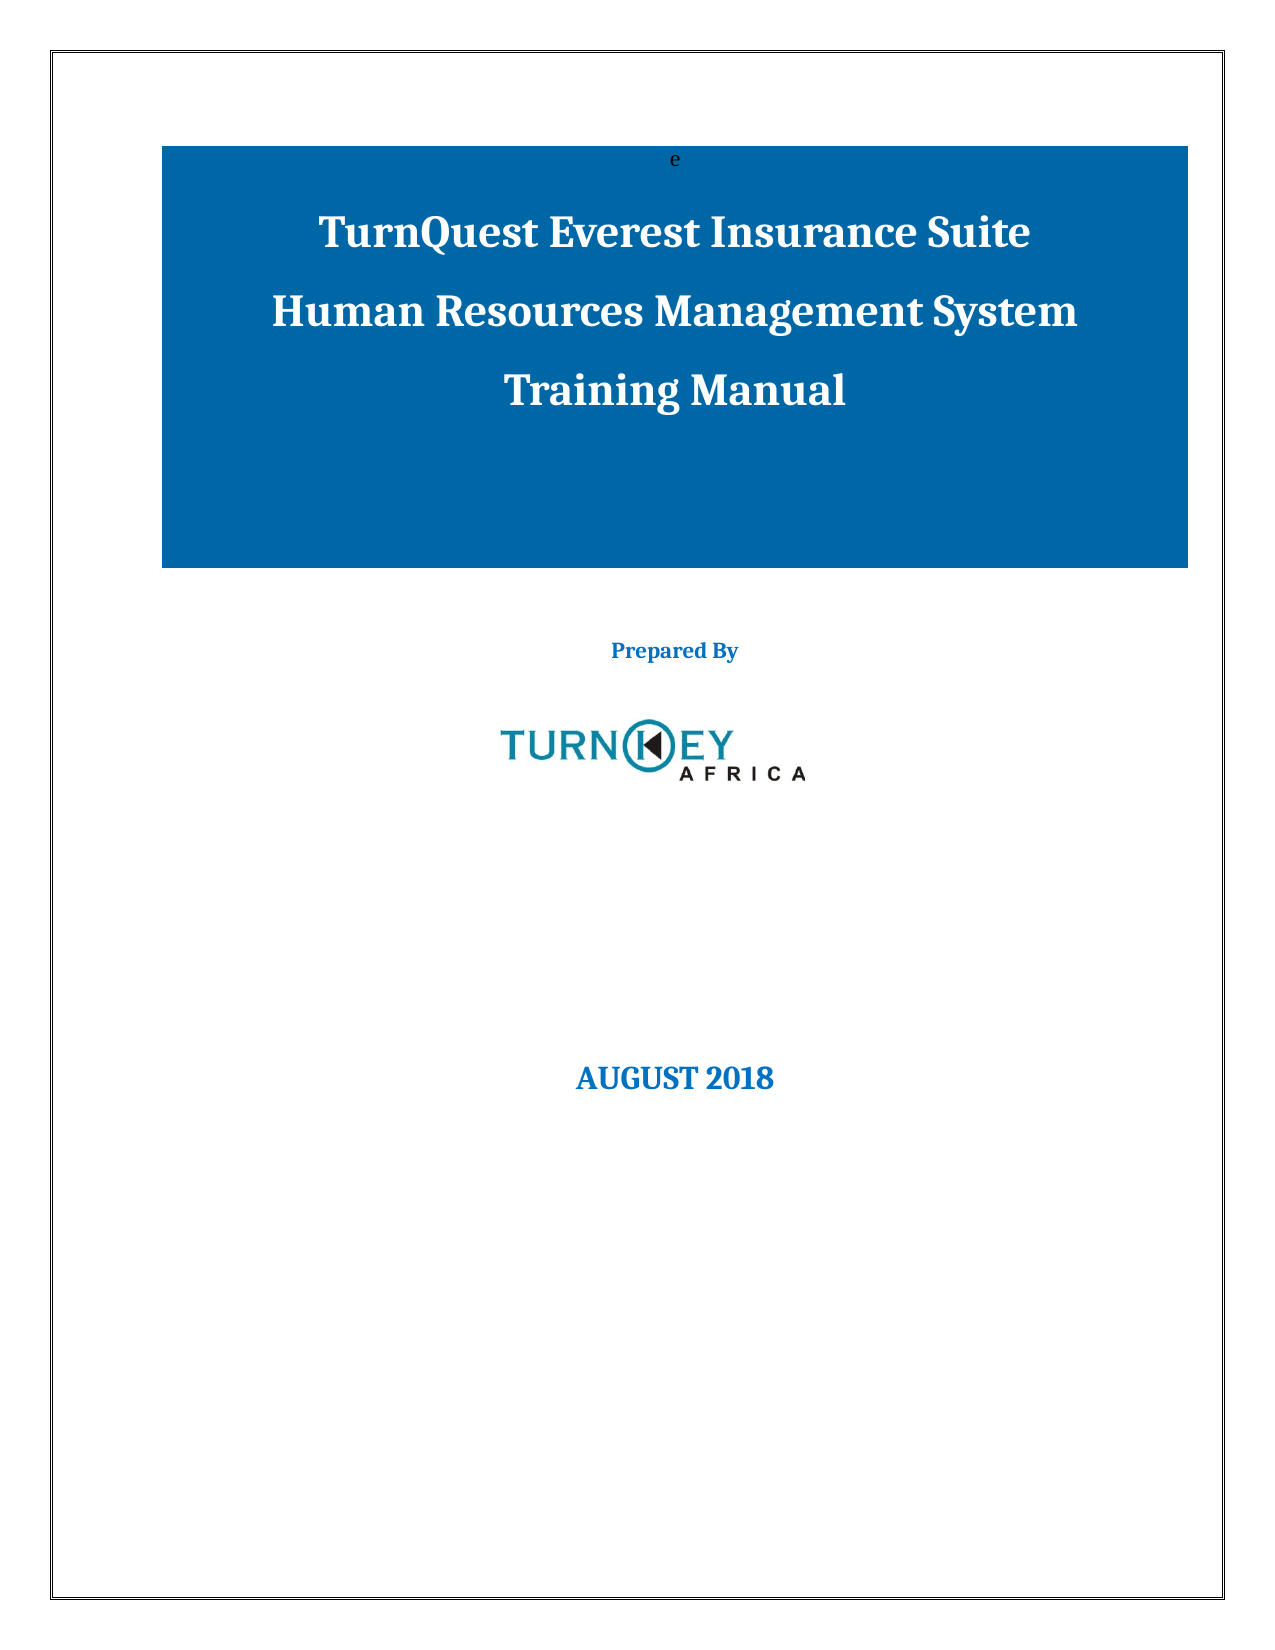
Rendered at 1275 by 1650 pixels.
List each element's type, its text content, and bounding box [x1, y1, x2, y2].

text Prepared By [150, 638, 1200, 664]
picture [627, 724, 671, 768]
text AUGUST 2018 [150, 1060, 1200, 1098]
table_header e TurnQuest Everest Insurance Suite Human Resources Management System Training Manual [162, 146, 1188, 568]
picture [500, 719, 806, 781]
